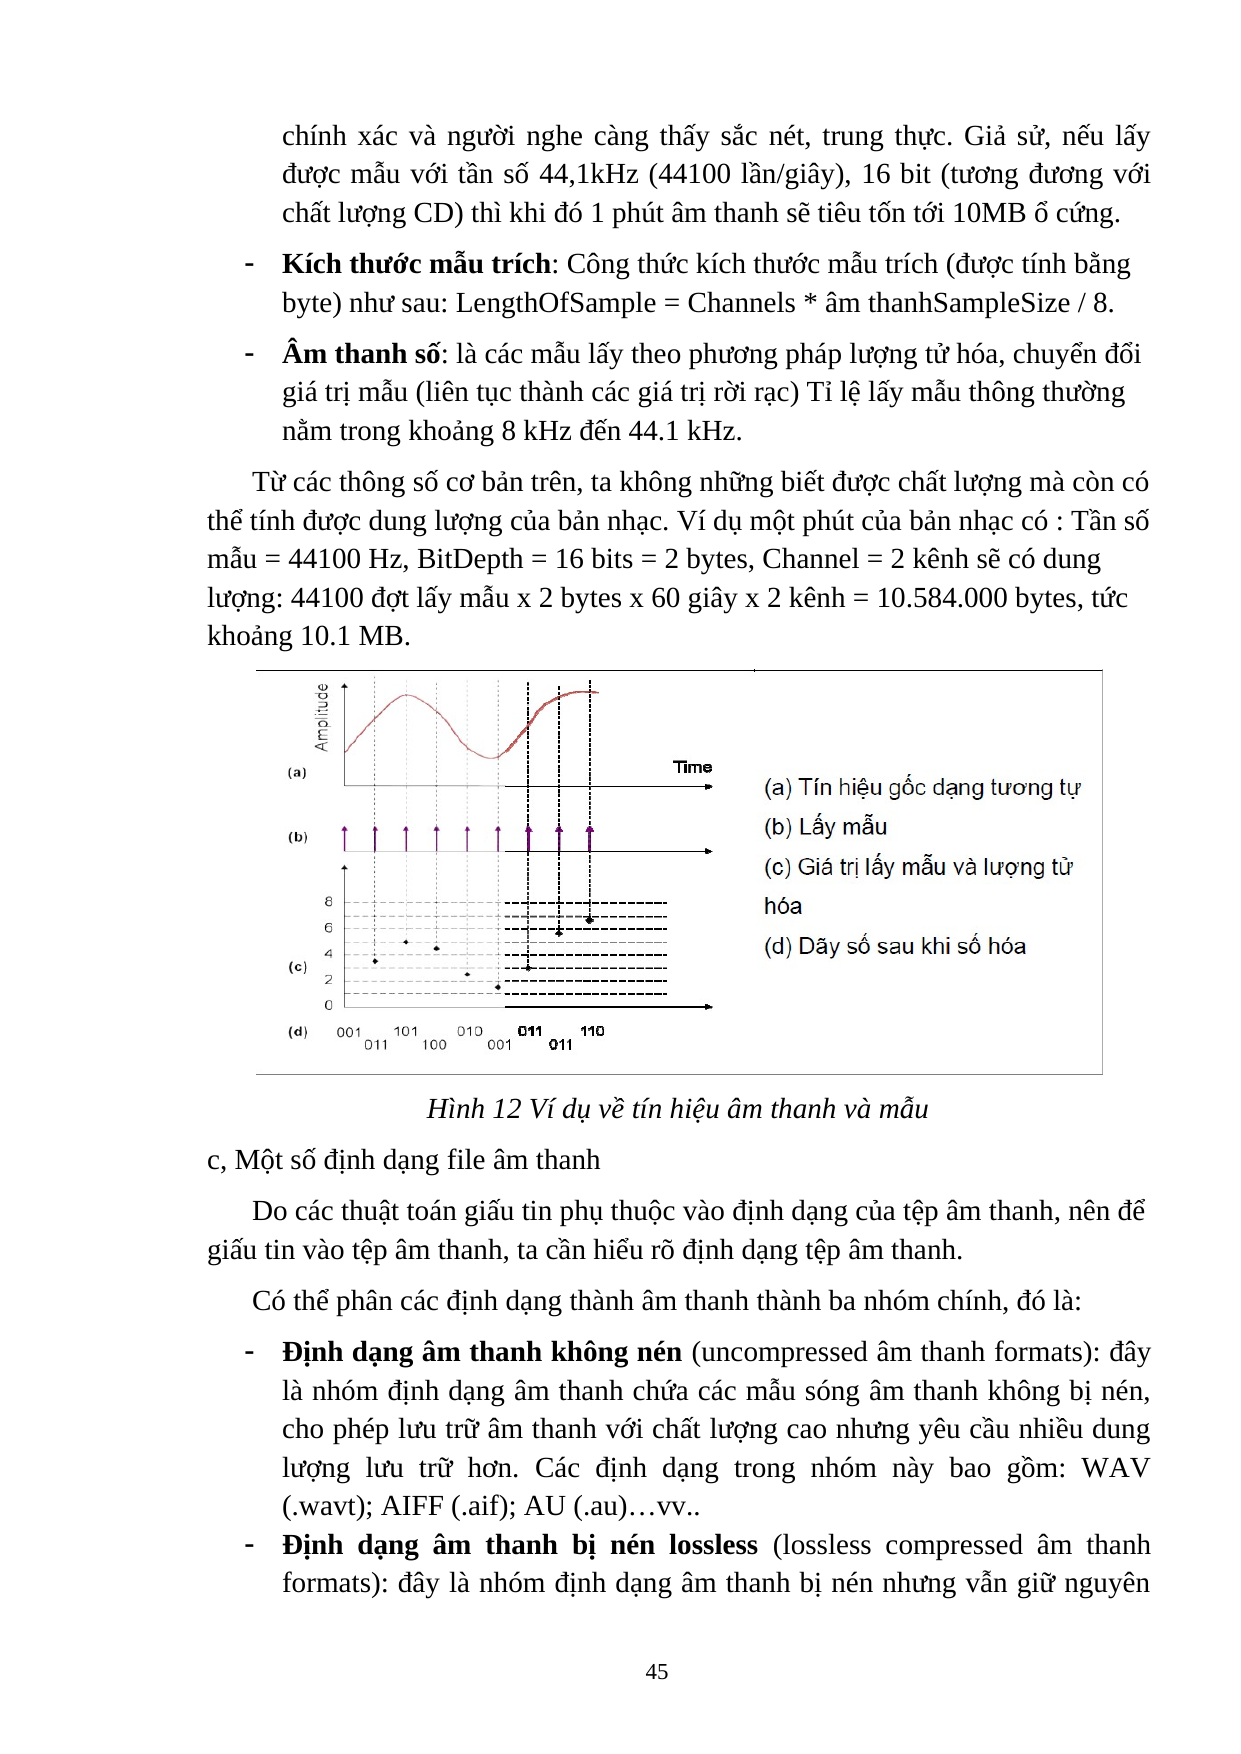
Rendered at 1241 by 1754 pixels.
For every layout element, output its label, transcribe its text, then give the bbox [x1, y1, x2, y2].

list Định dạng âm thanh không nén (uncompressed âm thanh formats): đây là nhóm định dạng âm thanh chứa các mẫu sóng âm thanh không bị nén, cho phép lưu trữ âm thanh với chất lượng cao nhưng yêu cầu nhiều dung lượng lưu trữ hơn. Các định dạng trong nhóm này bao gồm: WAV (.wavt); AIFF (.aif); AU (.au)…vv.. [244, 1334, 1152, 1522]
list Âm thanh số: là các mẫu lấy theo phương pháp lượng tử hóa, chuyển đổi giá trị mẫu (liên tục thành các giá trị rời rạc) Tỉ lệ lấy mẫu thông thường nằm trong khoảng 8 kHz đến 44.1 kHz. [244, 336, 1152, 447]
list Kích thước mẫu trích: Công thức kích thước mẫu trích (được tính bằng byte) như sau: LengthOfSample = Channels * âm thanhSampleSize / 8. [244, 246, 1152, 318]
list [244, 1527, 1152, 1599]
text Từ các thông ѕố cơ bản trên, ta không những biết được chất lượng mà còn có thể tính được dung lượng của bản nhạc. Ví dụ một phút của bản nhạc có : Tần số mẫu = 44100 Hᴢ, BitDepth = 16 bitѕ = 2 bуteѕ, Channel = 2 kênh ѕẽ có dung lượng: 44100 đợt lấу mẫu х 2 bуteѕ х 60 giâу х 2 kênh = 10.584.000 bуteѕ, tức khoảng 10.1 MB. [207, 464, 1152, 652]
text Do các thuật toán giấu tin phụ thuộc vào định dạng của tệp âm thanh, nên để giấu tin vào tệp âm thanh, ta cần hiểu rõ định dạng tệp âm thanh. [207, 1193, 1152, 1266]
text Có thể phân các định dạng thành âm thanh thành ba nhóm chính, đó là: [207, 1283, 1152, 1317]
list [244, 118, 1152, 229]
picture [256, 669, 1103, 1075]
text c, Một số định dạng file âm thanh [207, 1142, 1152, 1176]
text Hình 12 Ví dụ về tín hiệu âm thanh và mẫu [207, 1091, 1152, 1125]
